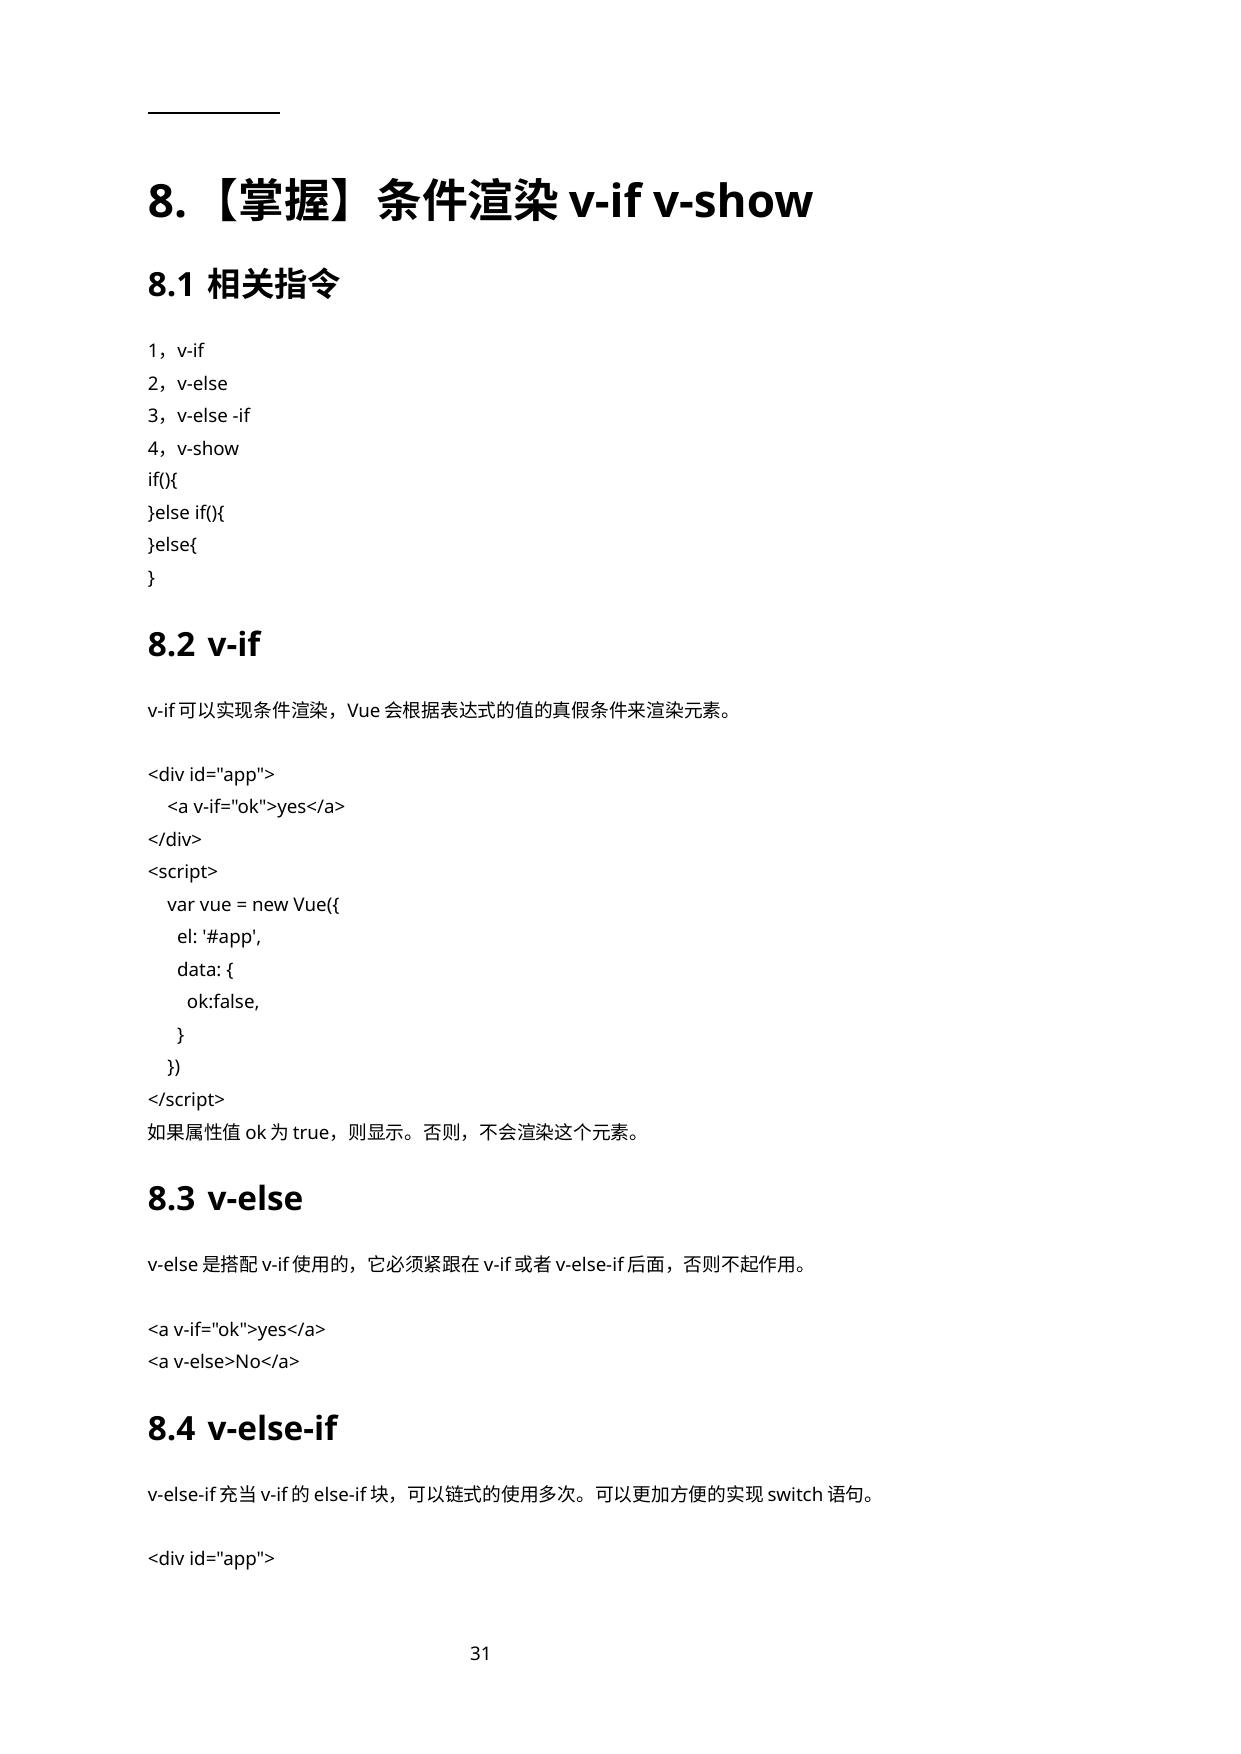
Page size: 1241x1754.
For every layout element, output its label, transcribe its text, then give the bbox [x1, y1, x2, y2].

text }) [148, 1050, 1093, 1083]
text }else{ [148, 528, 1093, 561]
text } [148, 1018, 1093, 1050]
text <div id="app"> [148, 1542, 1093, 1574]
text </div> [148, 823, 1093, 855]
text v-if可以实现条件渲染，Vue会根据表达式的值的真假条件来渲染元素。 [148, 693, 1093, 725]
text } [148, 561, 1093, 593]
text <a v-if="ok">yes</a> [148, 1312, 1093, 1345]
text <a v-else>No</a> [148, 1345, 1093, 1377]
text 1，v-if [148, 333, 1093, 366]
text v-else是搭配v-if使用的，它必须紧跟在v-if或者v-else-if后面，否则不起作用。 [148, 1247, 1093, 1280]
text 3，v-else -if [148, 398, 1093, 431]
text 4，v-show [148, 431, 1093, 463]
subtitle 相关指令 [148, 258, 1093, 306]
text <div id="app"> [148, 758, 1093, 790]
subtitle v-if [148, 620, 1093, 666]
text var vue = new Vue({ [148, 888, 1093, 920]
text <a v-if="ok">yes</a> [148, 790, 1093, 823]
text el: '#app', [148, 920, 1093, 953]
text 如果属性值ok为true，则显示。否则，不会渲染这个元素。 [148, 1115, 1093, 1148]
text data: { [148, 953, 1093, 985]
text }else if(){ [148, 496, 1093, 528]
text ok:false, [148, 985, 1093, 1018]
text 2，v-else [148, 366, 1093, 398]
subtitle 【掌握】条件渲染v-if v-show [148, 164, 1093, 231]
text <script> [148, 855, 1093, 888]
subtitle v-else [148, 1175, 1093, 1220]
text v-else-if充当v-if的else-if块，可以链式的使用多次。可以更加方便的实现switch语句。 [148, 1477, 1093, 1509]
text if(){ [148, 463, 1093, 496]
text </script> [148, 1083, 1093, 1115]
subtitle v-else-if [148, 1404, 1093, 1450]
